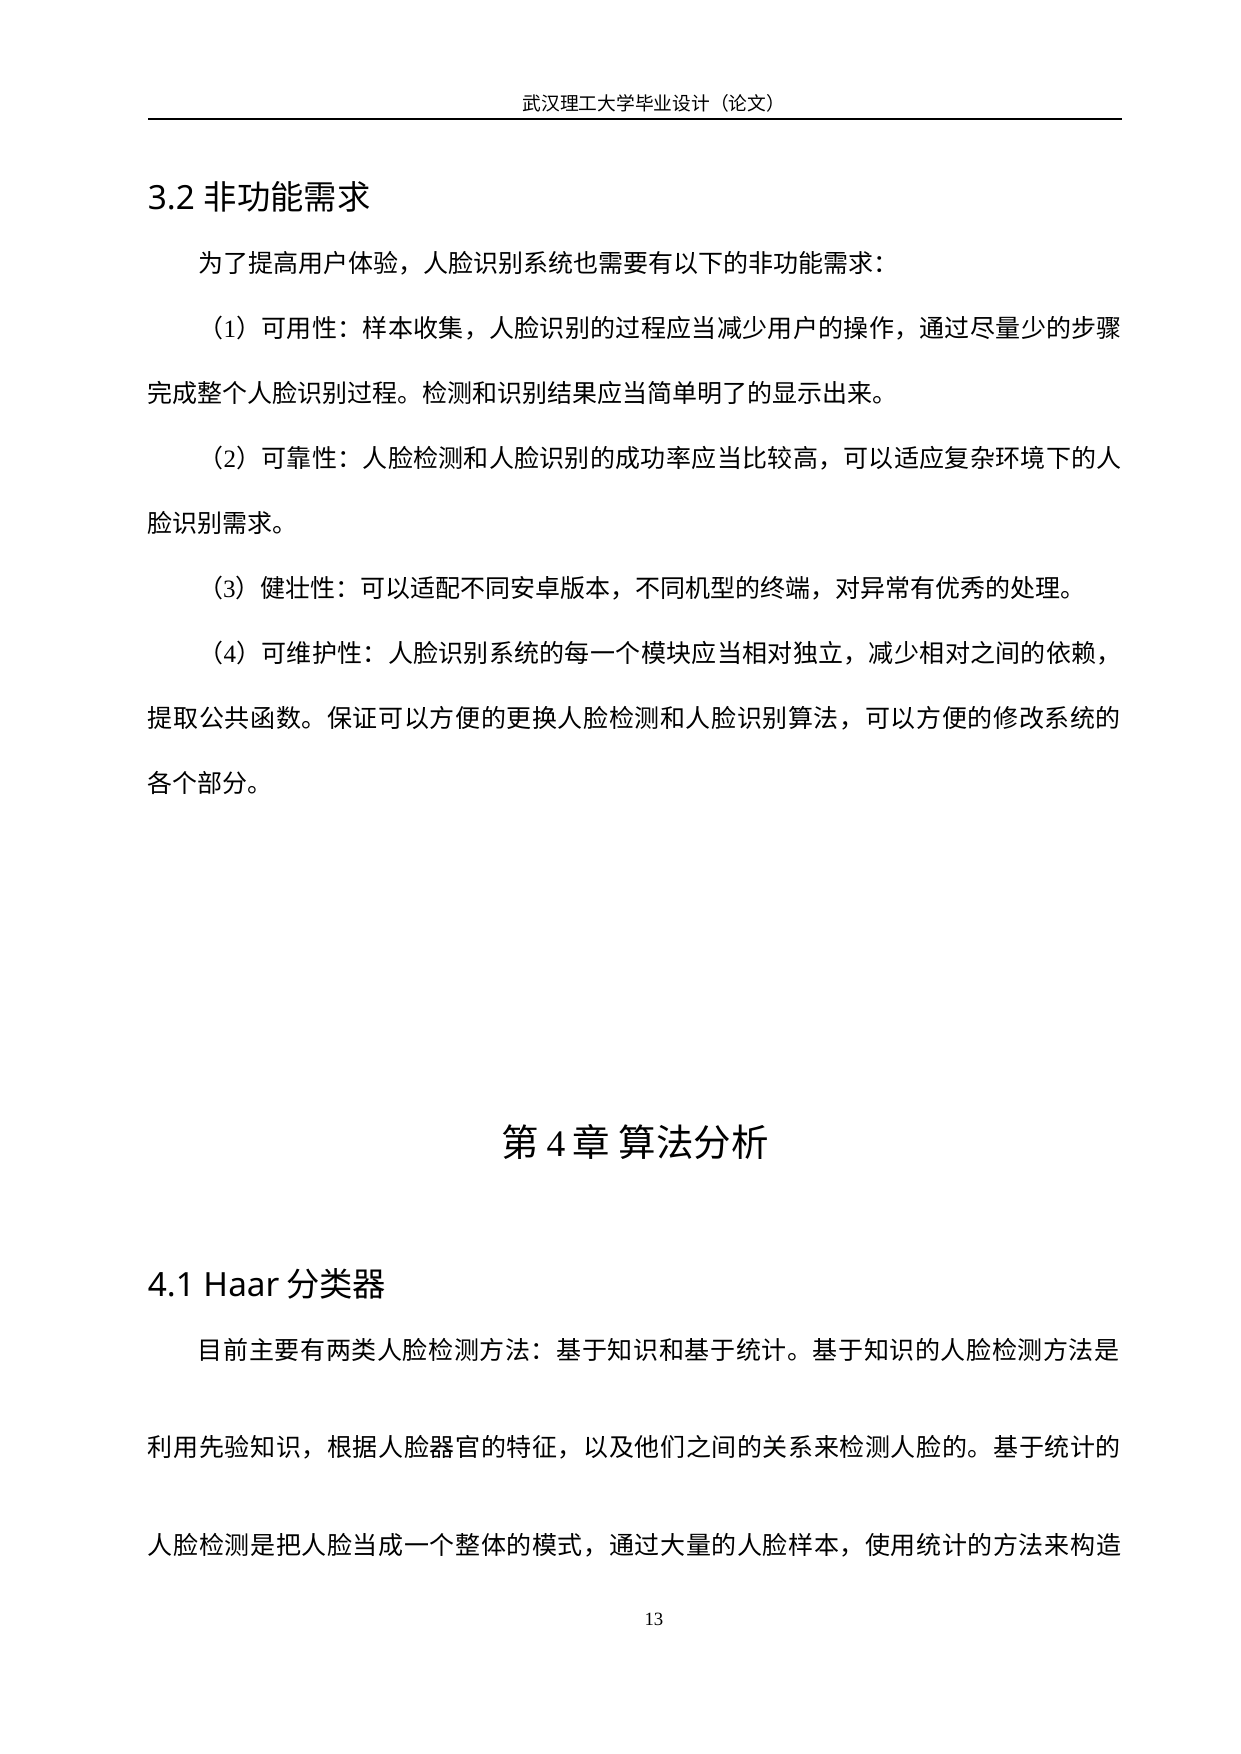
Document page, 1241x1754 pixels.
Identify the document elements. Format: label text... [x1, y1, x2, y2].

text （3）健壮性：可以适配不同安卓版本，不同机型的终端，对异常有优秀的处理。 [148, 554, 1122, 619]
text （4）可维护性：人脸识别系统的每一个模块应当相对独立，减少相对之间的依赖，提取公共函数。保证可以方便的更换人脸检测和人脸识别算法，可以方便的修改系统的各个部分。 [148, 619, 1122, 814]
text （1）可用性：样本收集，人脸识别的过程应当减少用户的操作，通过尽量少的步骤完成整个人脸识别过程。检测和识别结果应当简单明了的显示出来。 [148, 294, 1122, 424]
subtitle 3.2 非功能需求 [148, 163, 1122, 228]
text （2）可靠性：人脸检测和人脸识别的成功率应当比较高，可以适应复杂环境下的人脸识别需求。 [148, 424, 1122, 554]
text 为了提高用户体验，人脸识别系统也需要有以下的非功能需求： [148, 229, 1122, 294]
subtitle 第4章 算法分析 [148, 1107, 1122, 1172]
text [148, 1316, 1122, 1576]
subtitle 4.1 Haar分类器 [148, 1250, 1122, 1315]
